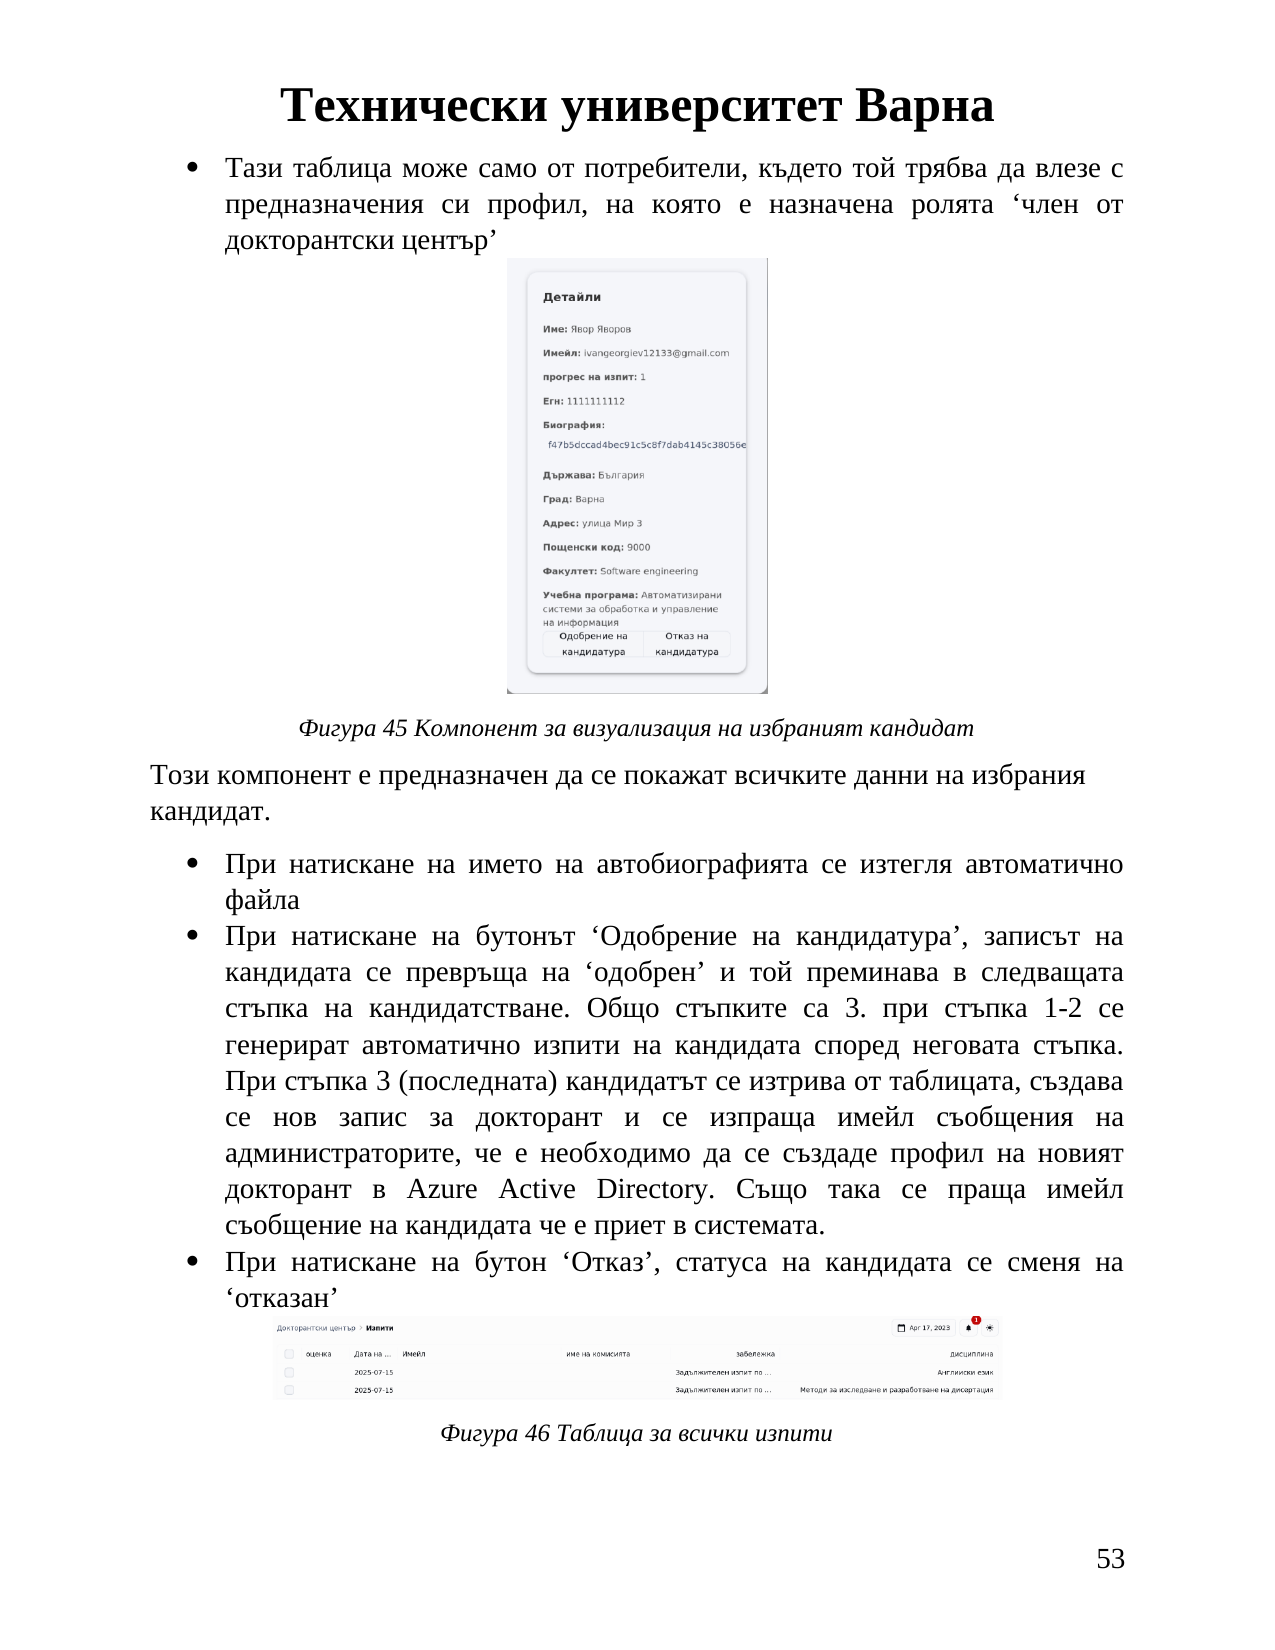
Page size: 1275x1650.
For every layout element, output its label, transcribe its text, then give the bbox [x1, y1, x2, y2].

text Този компонент е предназначен да се покажат всичките данни на избрания кандидат. [150, 757, 1125, 827]
picture [507, 258, 768, 694]
list При натискане на името на автобиографията се изтегля автоматично файла [187, 846, 1125, 916]
list При натискане на бутонът ‘Одобрение на кандидатура’, записът на кандидата се превръща на ‘одобрен’ и той преминава в следващата стъпка на кандидатстване. Общо стъпките са 3. при стъпка 1-2 се генерират автоматично изпити на кандидата според неговата стъпка. При стъпка 3 (последната) кандидатът се изтрива от таблицата, създава се нов запис за докторант и се изпраща имейл съобщения на администраторите, че е необходимо да се създаде профил на новият докторант в Azure Active Directory. Също така се праща имейл съобщение на кандидата че е приет в системата. [187, 918, 1125, 1241]
list При натискане на бутон ‘Отказ’, статуса на кандидата се сменя на ‘отказан’ [187, 1244, 1125, 1313]
text Фигура 45 Компонент за визуализация на избраният кандидат [150, 713, 1125, 742]
picture [272, 1316, 1003, 1400]
text Фигура 46 Таблица за всички изпити [150, 1418, 1125, 1447]
list Тази таблица може само от потребители, където той трябва да влезе с предназначения си профил, на която е назначена ролята ‘член от докторантски център’ [187, 150, 1125, 256]
